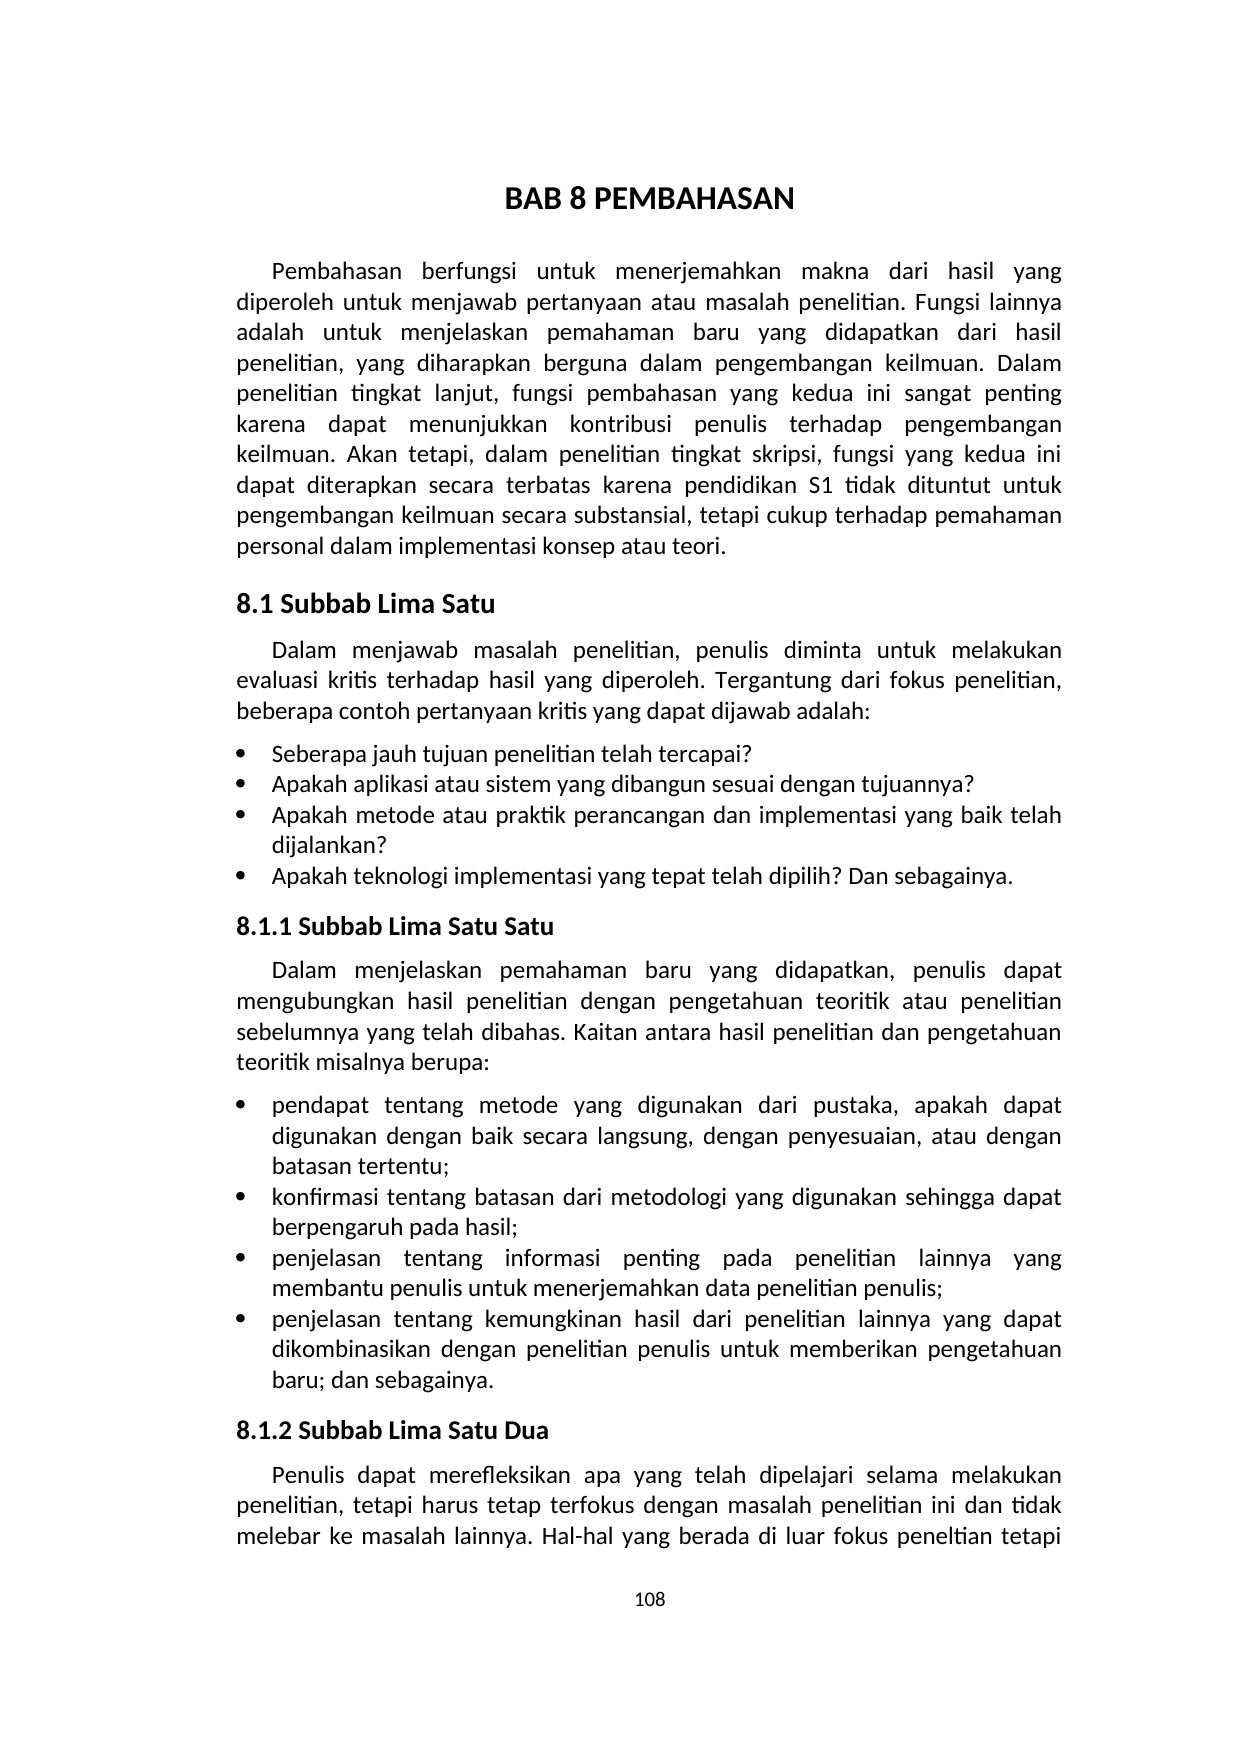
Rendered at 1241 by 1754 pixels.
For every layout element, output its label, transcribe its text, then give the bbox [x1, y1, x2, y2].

list pendapat tentang metode yang digunakan dari pustaka, apakah dapat digunakan dengan baik secara langsung, dengan penyesuaian, atau dengan batasan tertentu; [236, 1089, 1063, 1181]
text Pembahasan berfungsi untuk menerjemahkan makna dari hasil yang diperoleh untuk menjawab pertanyaan atau masalah penelitian. Fungsi lainnya adalah untuk menjelaskan pemahaman baru yang didapatkan dari hasil penelitian, yang diharapkan berguna dalam pengembangan keilmuan. Dalam penelitian tingkat lanjut, fungsi pembahasan yang kedua ini sangat penting karena dapat menunjukkan kontribusi penulis terhadap pengembangan keilmuan. Akan tetapi, dalam penelitian tingkat skripsi, fungsi yang kedua ini dapat diterapkan secara terbatas karena pendidikan S1 tidak dituntut untuk pengembangan keilmuan secara substansial, tetapi cukup terhadap pemahaman personal dalam implementasi konsep atau teori. [236, 255, 1063, 561]
list konfirmasi tentang batasan dari metodologi yang digunakan sehingga dapat berpengaruh pada hasil; [236, 1181, 1063, 1242]
list Seberapa jauh tujuan penelitian telah tercapai? [236, 738, 1063, 768]
subtitle PEMBAHASAN [236, 177, 1063, 218]
list Apakah teknologi implementasi yang tepat telah dipilih? Dan sebagainya. [236, 860, 1063, 890]
text Dalam menjelaskan pemahaman baru yang didapatkan, penulis dapat mengubungkan hasil penelitian dengan pengetahuan teoritik atau penelitian sebelumnya yang telah dibahas. Kaitan antara hasil penelitian dan pengetahuan teoritik misalnya berupa: [236, 955, 1063, 1077]
list Apakah aplikasi atau sistem yang dibangun sesuai dengan tujuannya? [236, 768, 1063, 799]
text Dalam menjawab masalah penelitian, penulis diminta untuk melakukan evaluasi kritis terhadap hasil yang diperoleh. Tergantung dari fokus penelitian, beberapa contoh pertanyaan kritis yang dapat dijawab adalah: [236, 634, 1063, 725]
list Apakah metode atau praktik perancangan dan implementasi yang baik telah dijalankan? [236, 799, 1063, 860]
subtitle Subbab Lima Satu [236, 586, 1063, 621]
subtitle Subbab Lima Satu Dua [236, 1413, 1063, 1446]
list penjelasan tentang kemungkinan hasil dari penelitian lainnya yang dapat dikombinasikan dengan penelitian penulis untuk memberikan pengetahuan baru; dan sebagainya. [236, 1303, 1063, 1394]
list penjelasan tentang informasi penting pada penelitian lainnya yang membantu penulis untuk menerjemahkan data penelitian penulis; [236, 1242, 1063, 1303]
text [236, 1459, 1063, 1550]
subtitle Subbab Lima Satu Satu [236, 909, 1063, 942]
